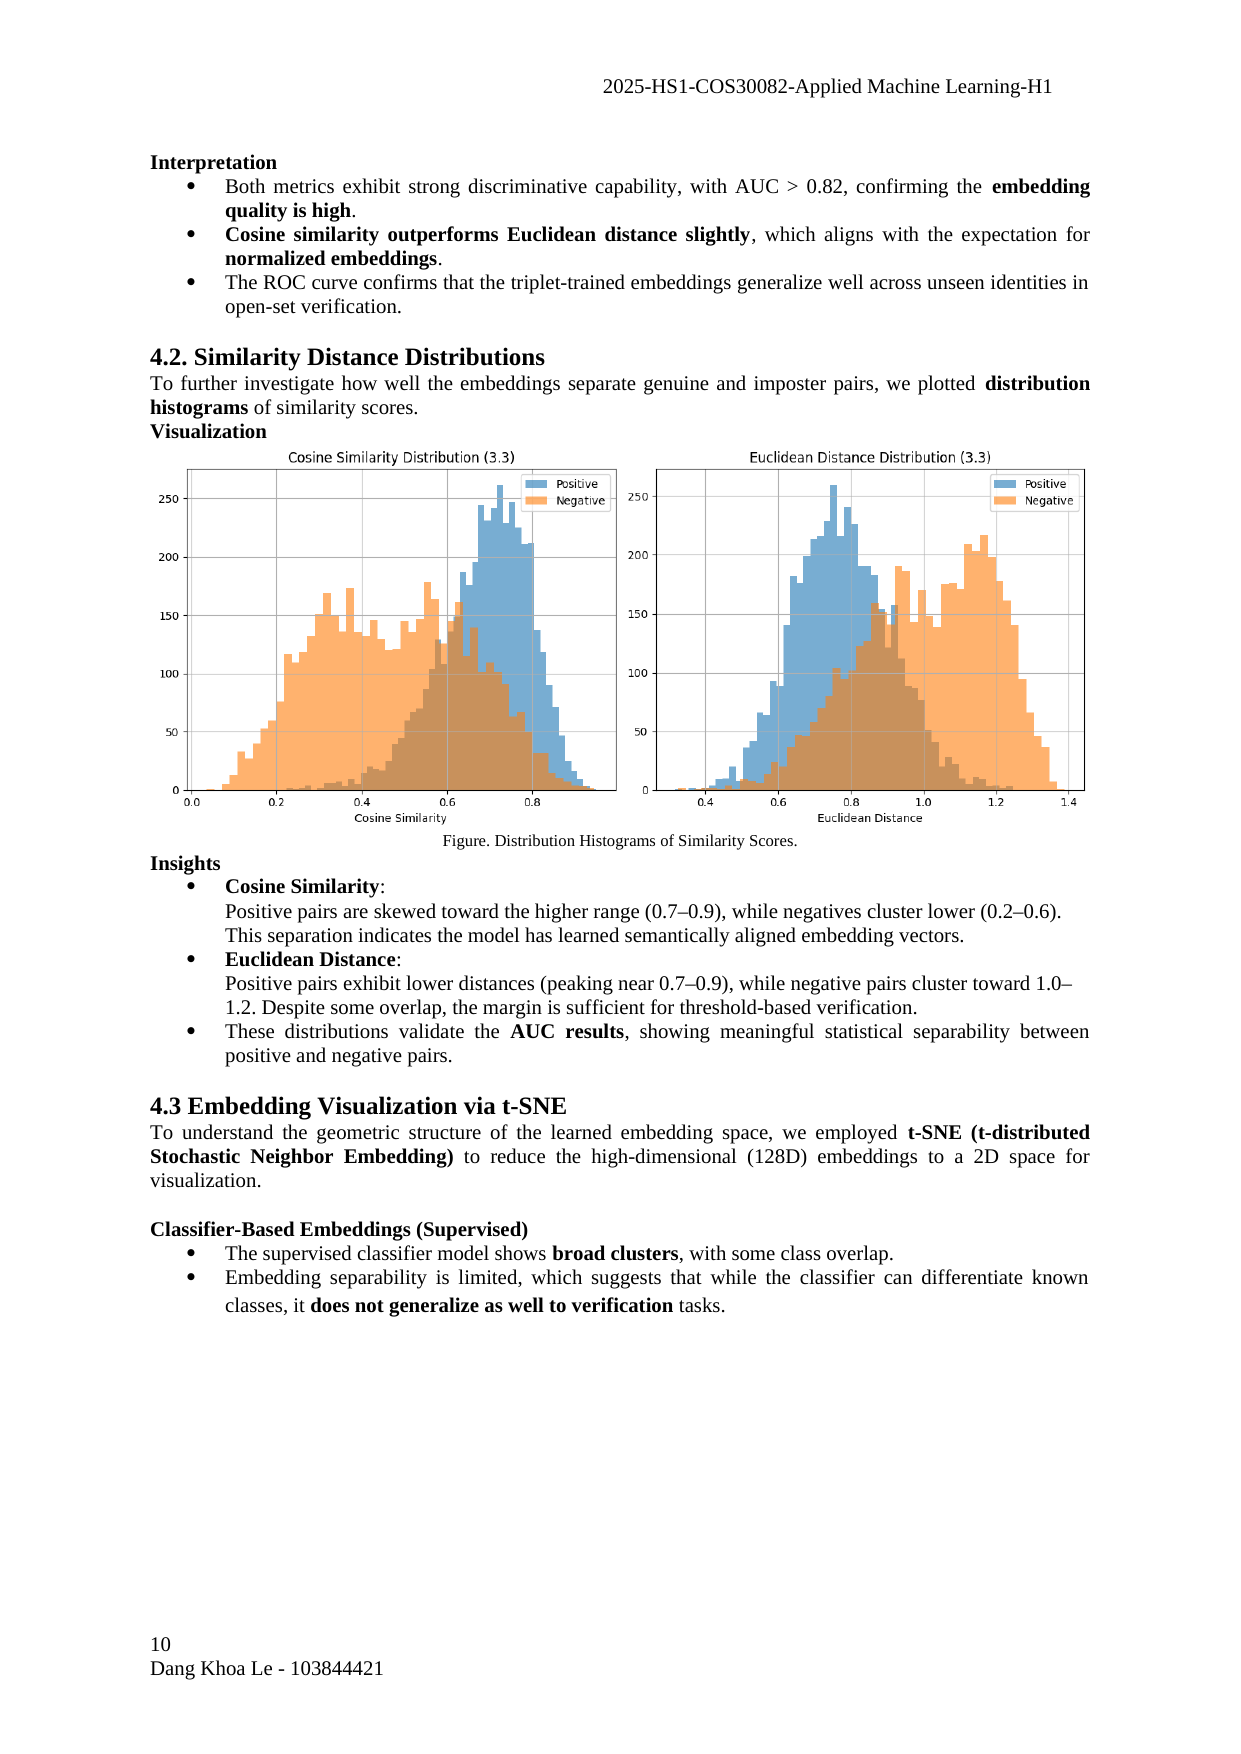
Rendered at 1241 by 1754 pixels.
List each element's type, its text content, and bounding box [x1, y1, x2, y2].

list The supervised classifier model shows broad clusters, with some class overlap. [187, 1241, 1090, 1265]
text Figure. Distribution Histograms of Similarity Scores. [150, 832, 1090, 850]
list Cosine similarity outperforms Euclidean distance slightly, which aligns with the expectation for normalized embeddings. [187, 222, 1090, 270]
picture [150, 443, 1091, 832]
list Embedding separability is limited, which suggests that while the classifier can differentiate known classes, it does not generalize as well to verification tasks. [187, 1265, 1090, 1318]
text Interpretation [150, 150, 1090, 174]
text Classifier-Based Embeddings (Supervised) [150, 1217, 1090, 1241]
text To understand the geometric structure of the learned embedding space, we employed t-SNE (t-distributed Stochastic Neighbor Embedding) to reduce the high-dimensional (128D) embeddings to a 2D space for visualization. [150, 1120, 1090, 1192]
list These distributions validate the AUC results, showing meaningful statistical separability between positive and negative pairs. [187, 1019, 1090, 1067]
list Both metrics exhibit strong discriminative capability, with AUC > 0.82, confirming the embedding quality is high. [187, 174, 1090, 222]
text 4.2. Similarity Distance Distributions [150, 342, 1090, 371]
list Cosine Similarity: Positive pairs are skewed toward the higher range (0.7–0.9), while negatives cluster lower (0.2–0.6). This separation indicates the model has learned semantically aligned embedding vectors. [187, 874, 1090, 947]
list Euclidean Distance: Positive pairs exhibit lower distances (peaking near 0.7–0.9), while negative pairs cluster toward 1.0–1.2. Despite some overlap, the margin is sufficient for threshold-based verification. [187, 947, 1090, 1019]
text 4.3 Embedding Visualization via t-SNE [150, 1091, 1090, 1120]
text To further investigate how well the embeddings separate genuine and imposter pairs, we plotted distribution histograms of similarity scores. [150, 371, 1090, 419]
text Insights [150, 850, 1090, 874]
text Visualization [150, 419, 1090, 443]
list The ROC curve confirms that the triplet-trained embeddings generalize well across unseen identities in open-set verification. [187, 270, 1090, 318]
